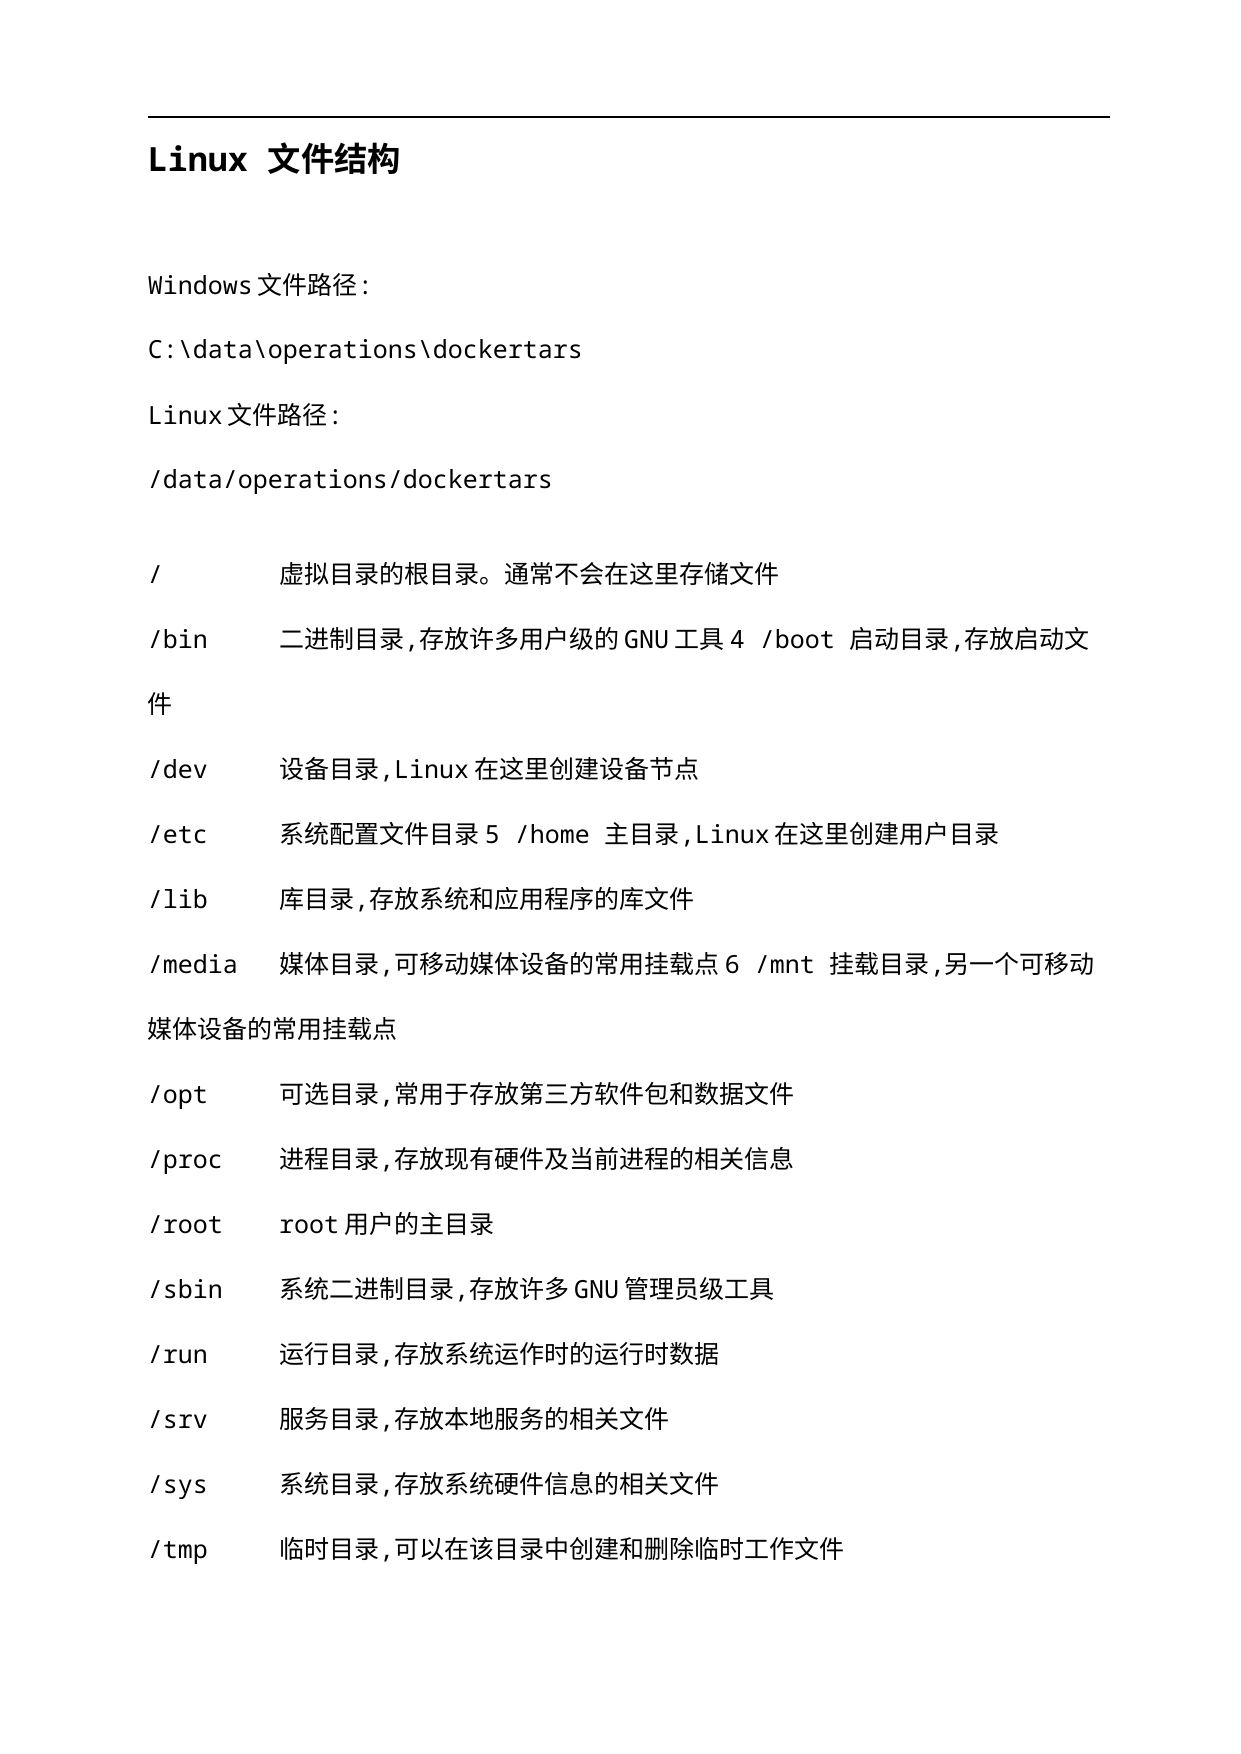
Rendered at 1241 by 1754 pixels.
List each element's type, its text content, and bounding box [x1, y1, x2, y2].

text Windows文件路径: [148, 251, 1110, 316]
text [148, 541, 1110, 1581]
text Linux文件路径: [148, 381, 1110, 446]
text /data/operations/dockertars [148, 446, 1110, 511]
subtitle Linux 文件结构 [148, 124, 1110, 189]
text C:\data\operations\dockertars [148, 316, 1110, 381]
